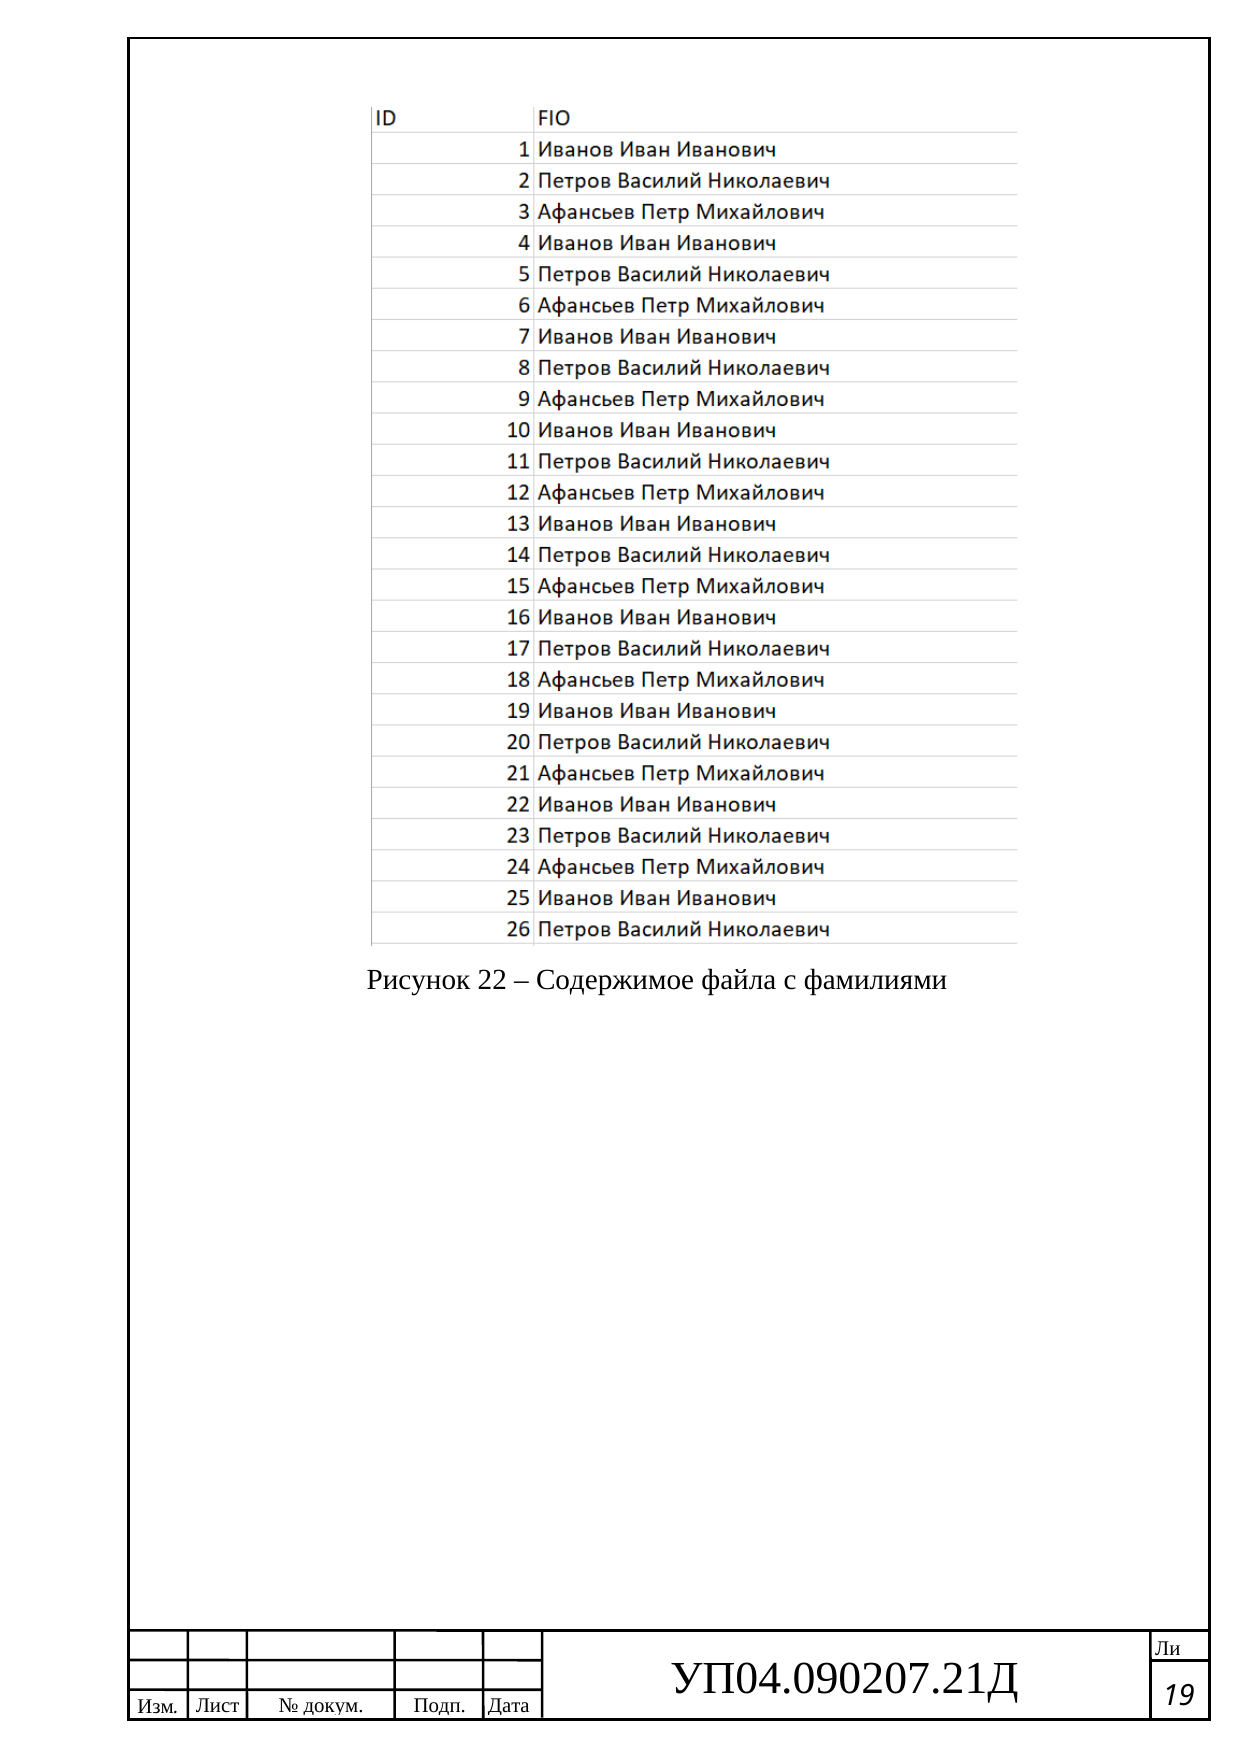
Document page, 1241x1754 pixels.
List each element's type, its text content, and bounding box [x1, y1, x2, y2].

picture [371, 107, 1018, 946]
text Рисунок 22 – Содержимое файла с фамилиями [192, 962, 1122, 996]
